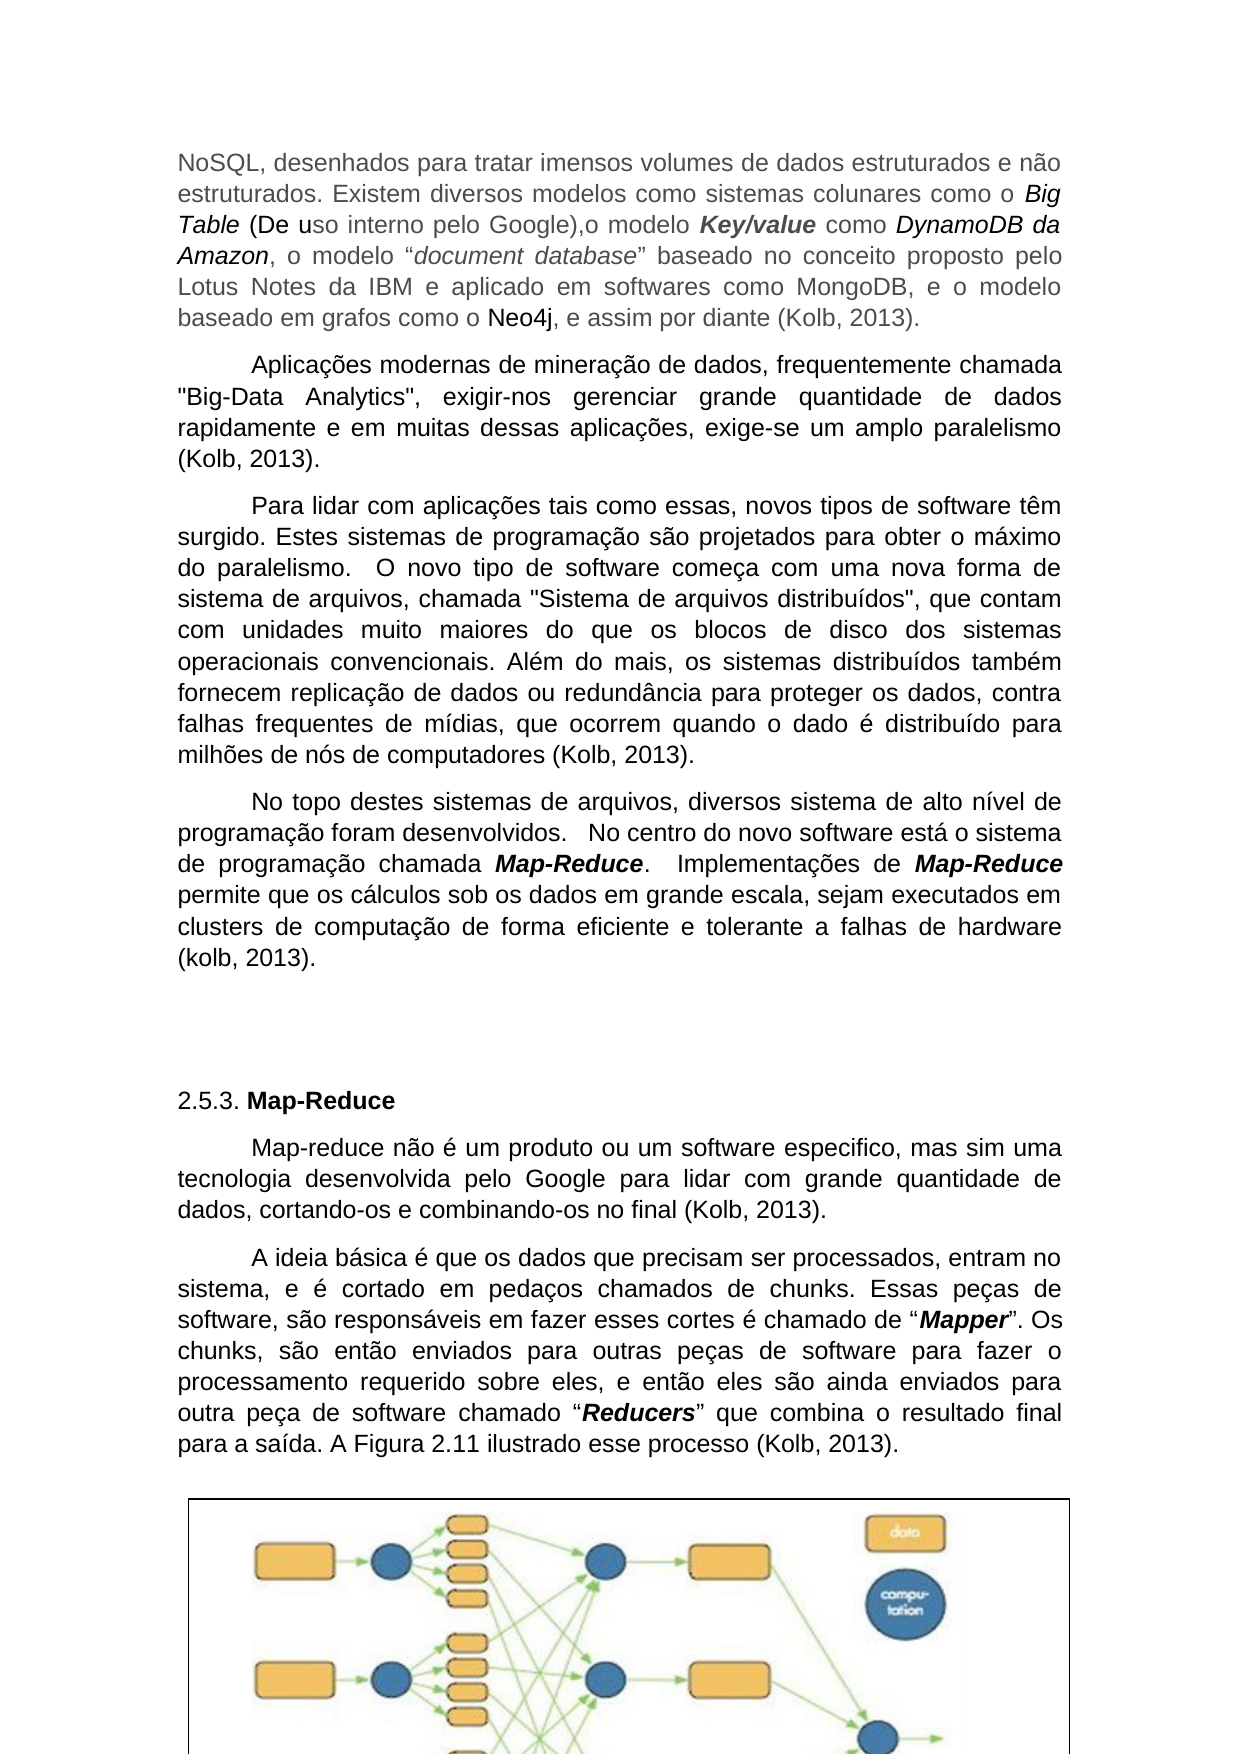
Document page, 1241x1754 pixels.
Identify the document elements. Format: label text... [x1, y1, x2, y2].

text 2.5.3. Map-Reduce [177, 1086, 1063, 1114]
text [177, 148, 1063, 332]
picture [203, 1506, 974, 1754]
text Map-reduce não é um produto ou um software especifico, mas sim uma tecnologia desenvolvida pelo Google para lidar com grande quantidade de dados, cortando-os e combinando-os no final (Kolb, 2013). [177, 1133, 1063, 1224]
text No topo destes sistemas de arquivos, diversos sistema de alto nível de programação foram desenvolvidos. No centro do novo software está o sistema de programação chamada Map-Reduce. Implementações de Map-Reduce permite que os cálculos sob os dados em grande escala, sejam executados em clusters de computação de forma eficiente e tolerante a falhas de hardware (kolb, 2013). [177, 787, 1063, 971]
text A ideia básica é que os dados que precisam ser processados, entram no sistema, e é cortado em pedaços chamados de chunks. Essas peças de software, são responsáveis em fazer esses cortes é chamado de “Mapper”. Os chunks, são então enviados para outras peças de software para fazer o processamento requerido sobre eles, e então eles são ainda enviados para outra peça de software chamado “Reducers” que combina o resultado final para a saída. A Figura 2.11 ilustrado esse processo (Kolb, 2013). [177, 1243, 1063, 1458]
text Aplicações modernas de mineração de dados, frequentemente chamada "Big-Data Analytics", exigir-nos gerenciar grande quantidade de dados rapidamente e em muitas dessas aplicações, exige-se um amplo paralelismo (Kolb, 2013). [177, 351, 1063, 472]
text Para lidar com aplicações tais como essas, novos tipos de software têm surgido. Estes sistemas de programação são projetados para obter o máximo do paralelismo. O novo tipo de software começa com uma nova forma de sistema de arquivos, chamada "Sistema de arquivos distribuídos", que contam com unidades muito maiores do que os blocos de disco dos sistemas operacionais convencionais. Além do mais, os sistemas distribuídos também fornecem replicação de dados ou redundância para proteger os dados, contra falhas frequentes de mídias, que ocorrem quando o dado é distribuído para milhões de nós de computadores (Kolb, 2013). [177, 491, 1063, 768]
